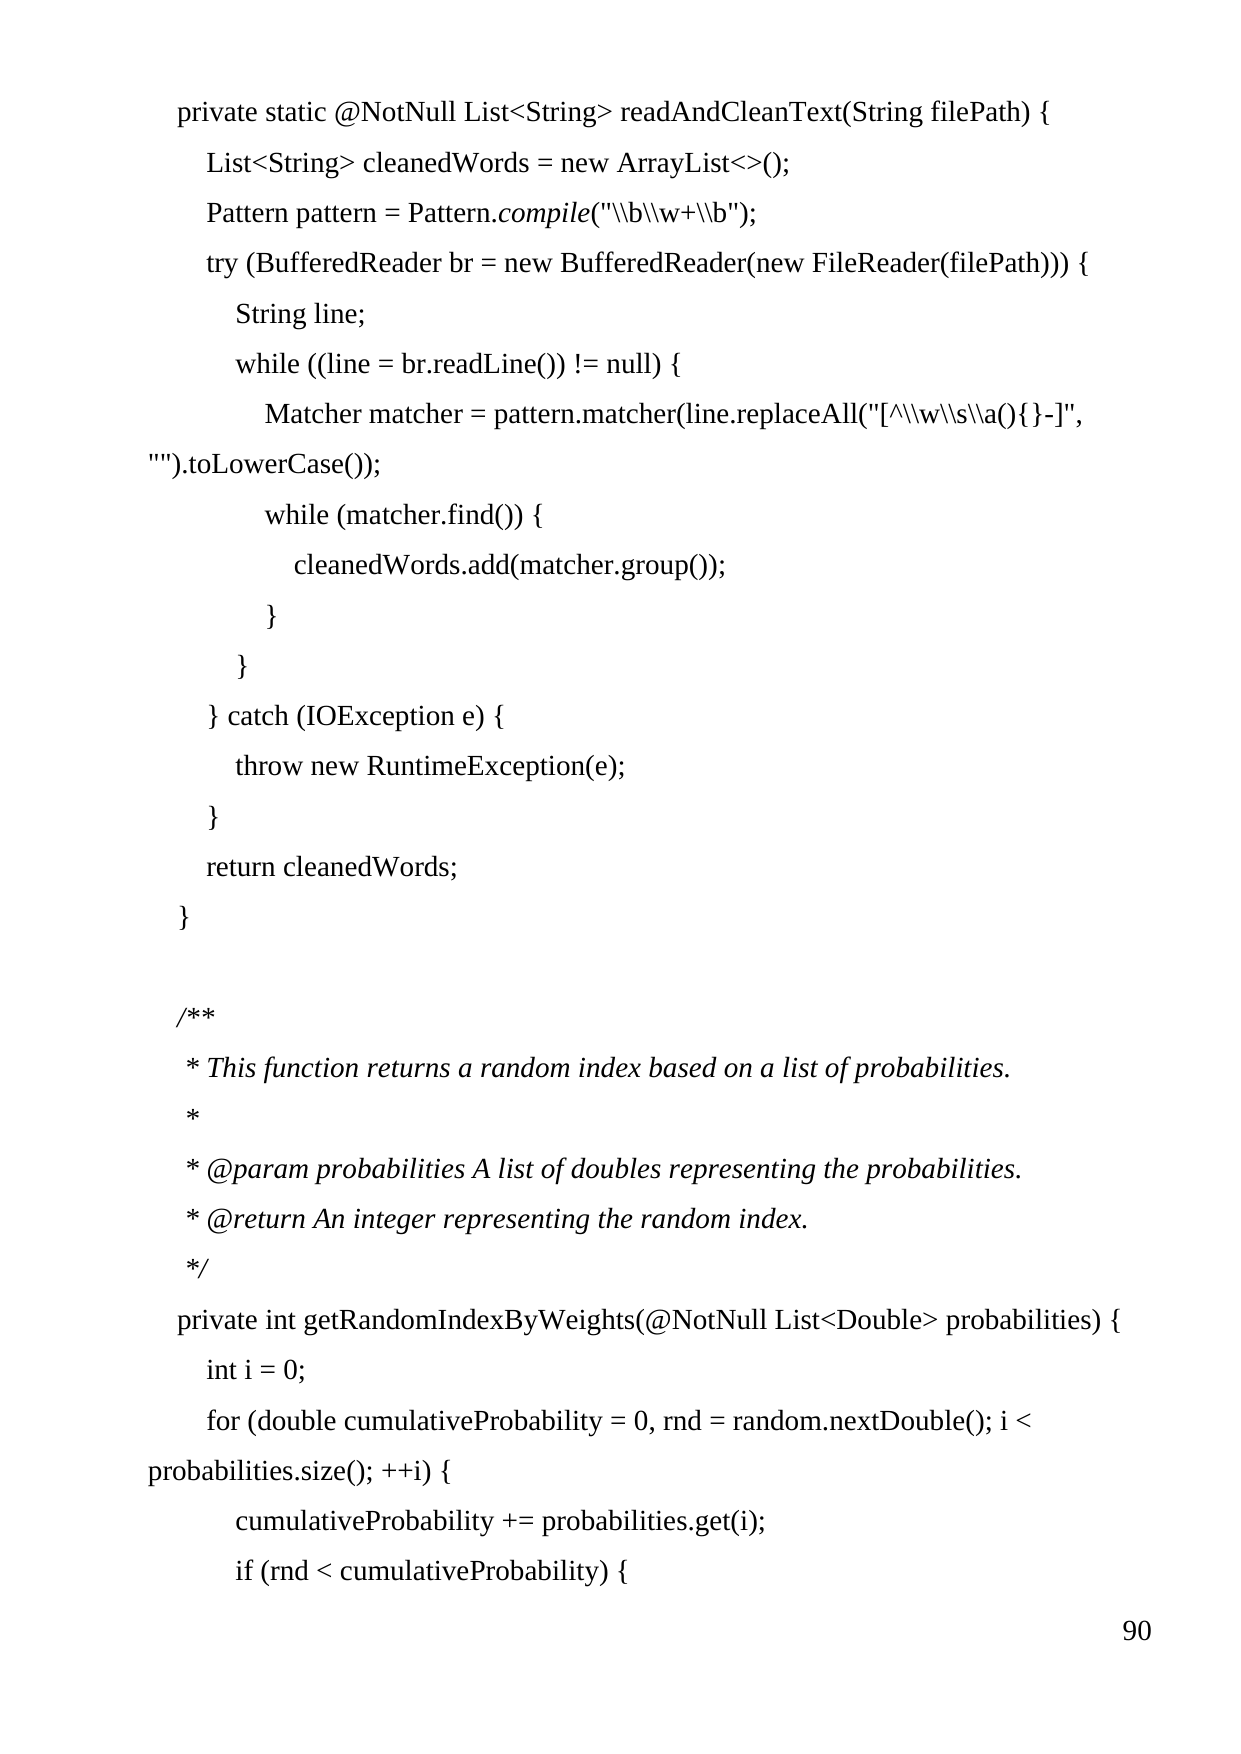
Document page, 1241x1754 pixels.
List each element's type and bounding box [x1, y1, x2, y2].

text [148, 94, 1152, 1587]
